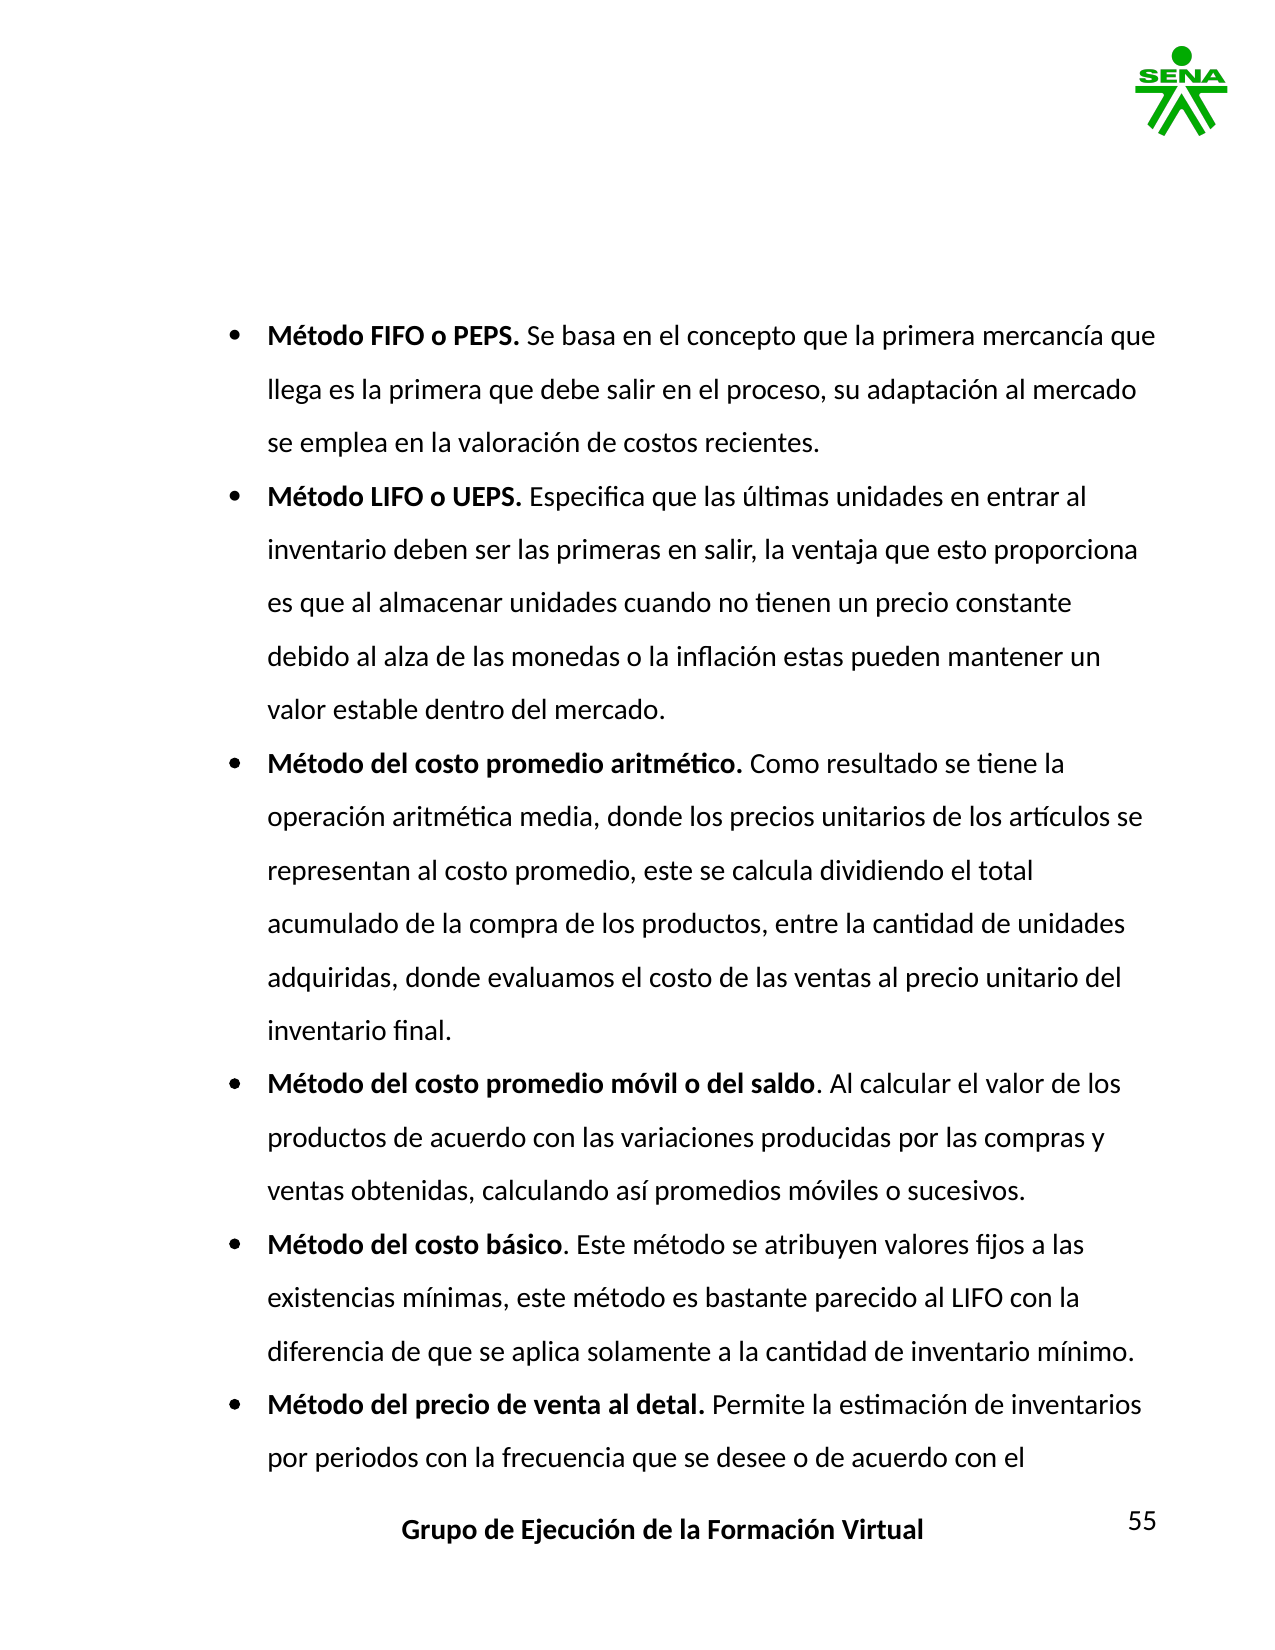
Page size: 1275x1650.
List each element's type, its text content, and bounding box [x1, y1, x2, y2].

picture [1135, 46, 1228, 136]
list Método LIFO o UEPS. Especifica que las últimas unidades en entrar al inventario deben ser las primeras en salir, la ventaja que esto proporciona es que al almacenar unidades cuando no tienen un precio constante debido al alza de las monedas o la inflación estas pueden mantener un valor estable dentro del mercado. [229, 478, 1157, 727]
list Método del costo básico. Este método se atribuyen valores fijos a las existencias mínimas, este método es bastante parecido al LIFO con la diferencia de que se aplica solamente a la cantidad de inventario mínimo. [229, 1226, 1157, 1368]
list Método del costo promedio móvil o del saldo. Al calcular el valor de los productos de acuerdo con las variaciones producidas por las compras y ventas obtenidas, calculando así promedios móviles o sucesivos. [229, 1066, 1157, 1208]
list Método FIFO o PEPS. Se basa en el concepto que la primera mercancía que llega es la primera que debe salir en el proceso, su adaptación al mercado se emplea en la valoración de costos recientes. [229, 317, 1157, 460]
list Método del costo promedio aritmético. Como resultado se tiene la operación aritmética media, donde los precios unitarios de los artículos se representan al costo promedio, este se calcula dividiendo el total acumulado de la compra de los productos, entre la cantidad de unidades adquiridas, donde evaluamos el costo de las ventas al precio unitario del inventario final. [229, 745, 1157, 1048]
